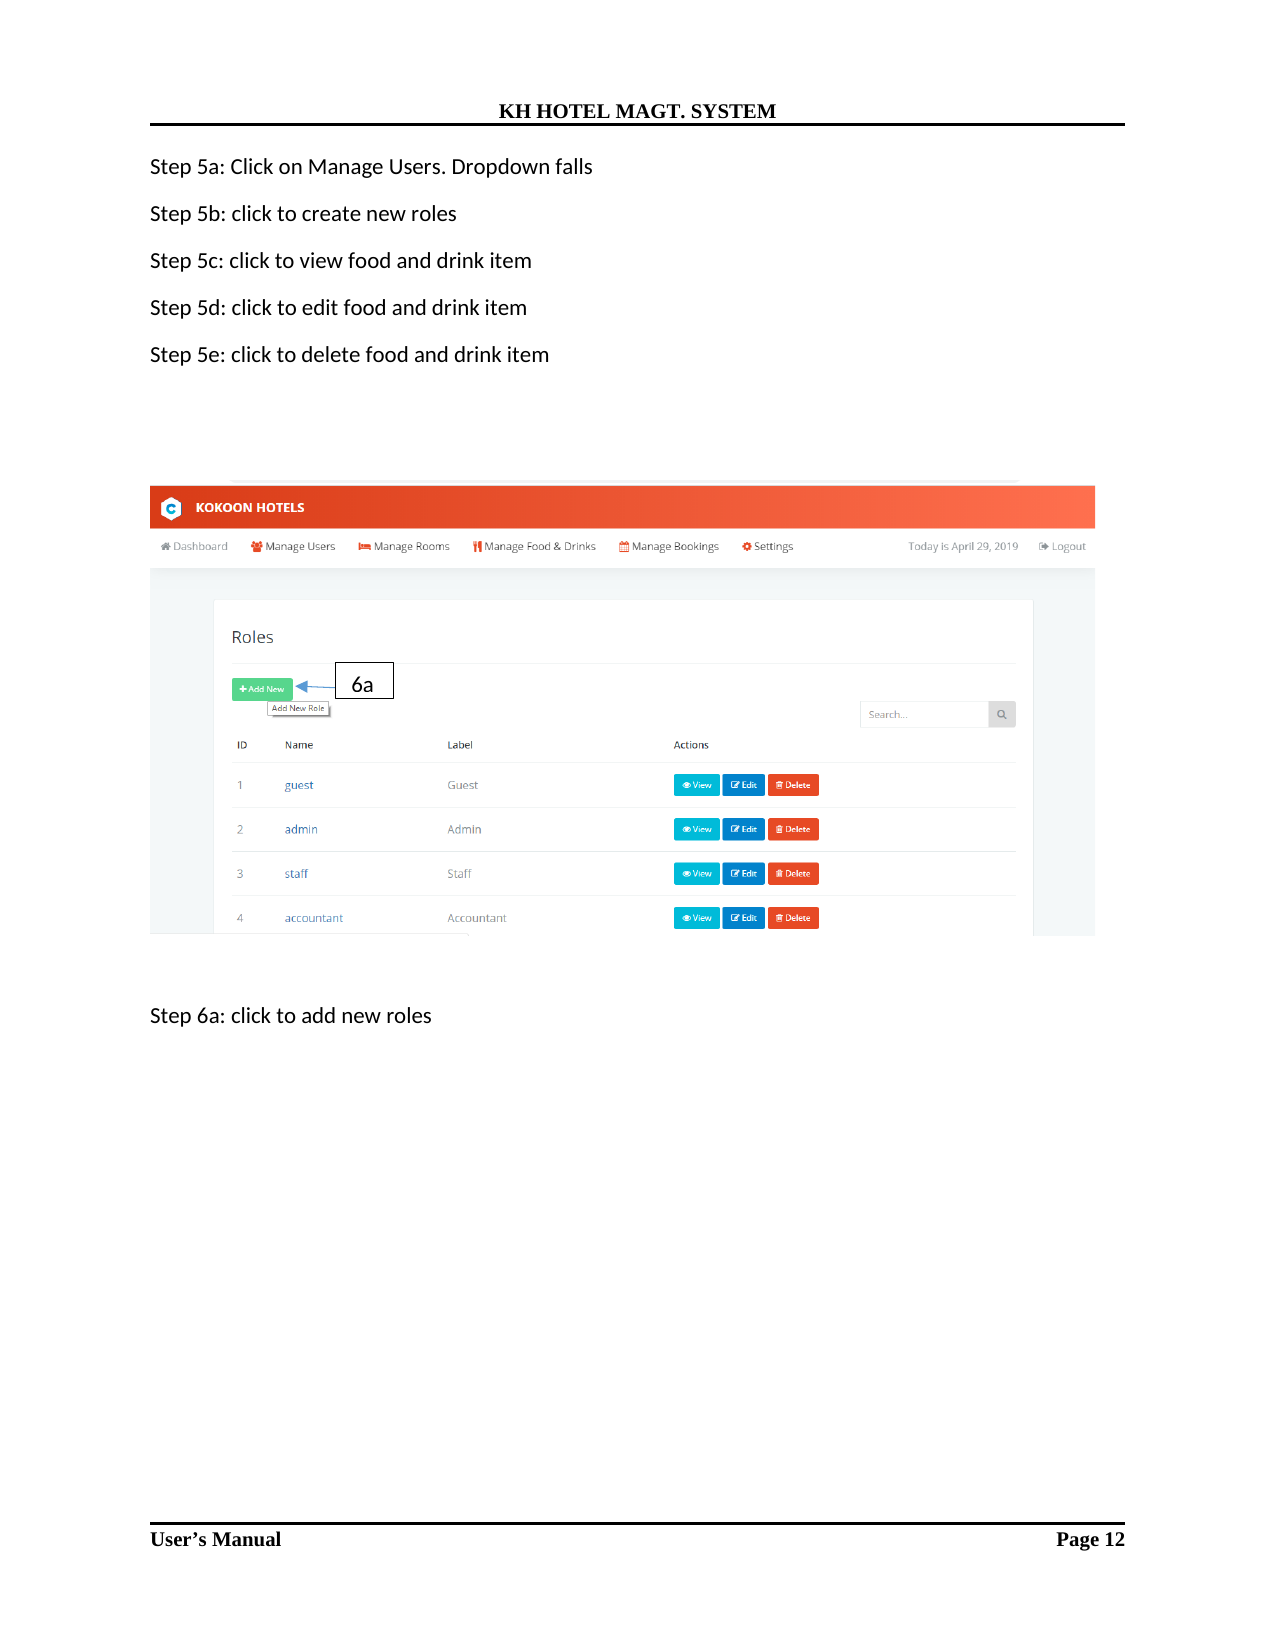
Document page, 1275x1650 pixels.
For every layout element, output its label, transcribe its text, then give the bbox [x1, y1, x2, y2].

text Step 5d: click to edit food and drink item [150, 293, 1125, 321]
text Step 5b: click to create new roles [150, 199, 1125, 227]
text Step 5e: click to delete food and drink item [150, 340, 1125, 368]
picture [150, 480, 1096, 936]
text Step 5c: click to view food and drink item [150, 246, 1125, 274]
text Step 5a: Click on Manage Users. Dropdown falls [150, 152, 1125, 180]
text Step 6a: click to add new roles [150, 1001, 1125, 1029]
